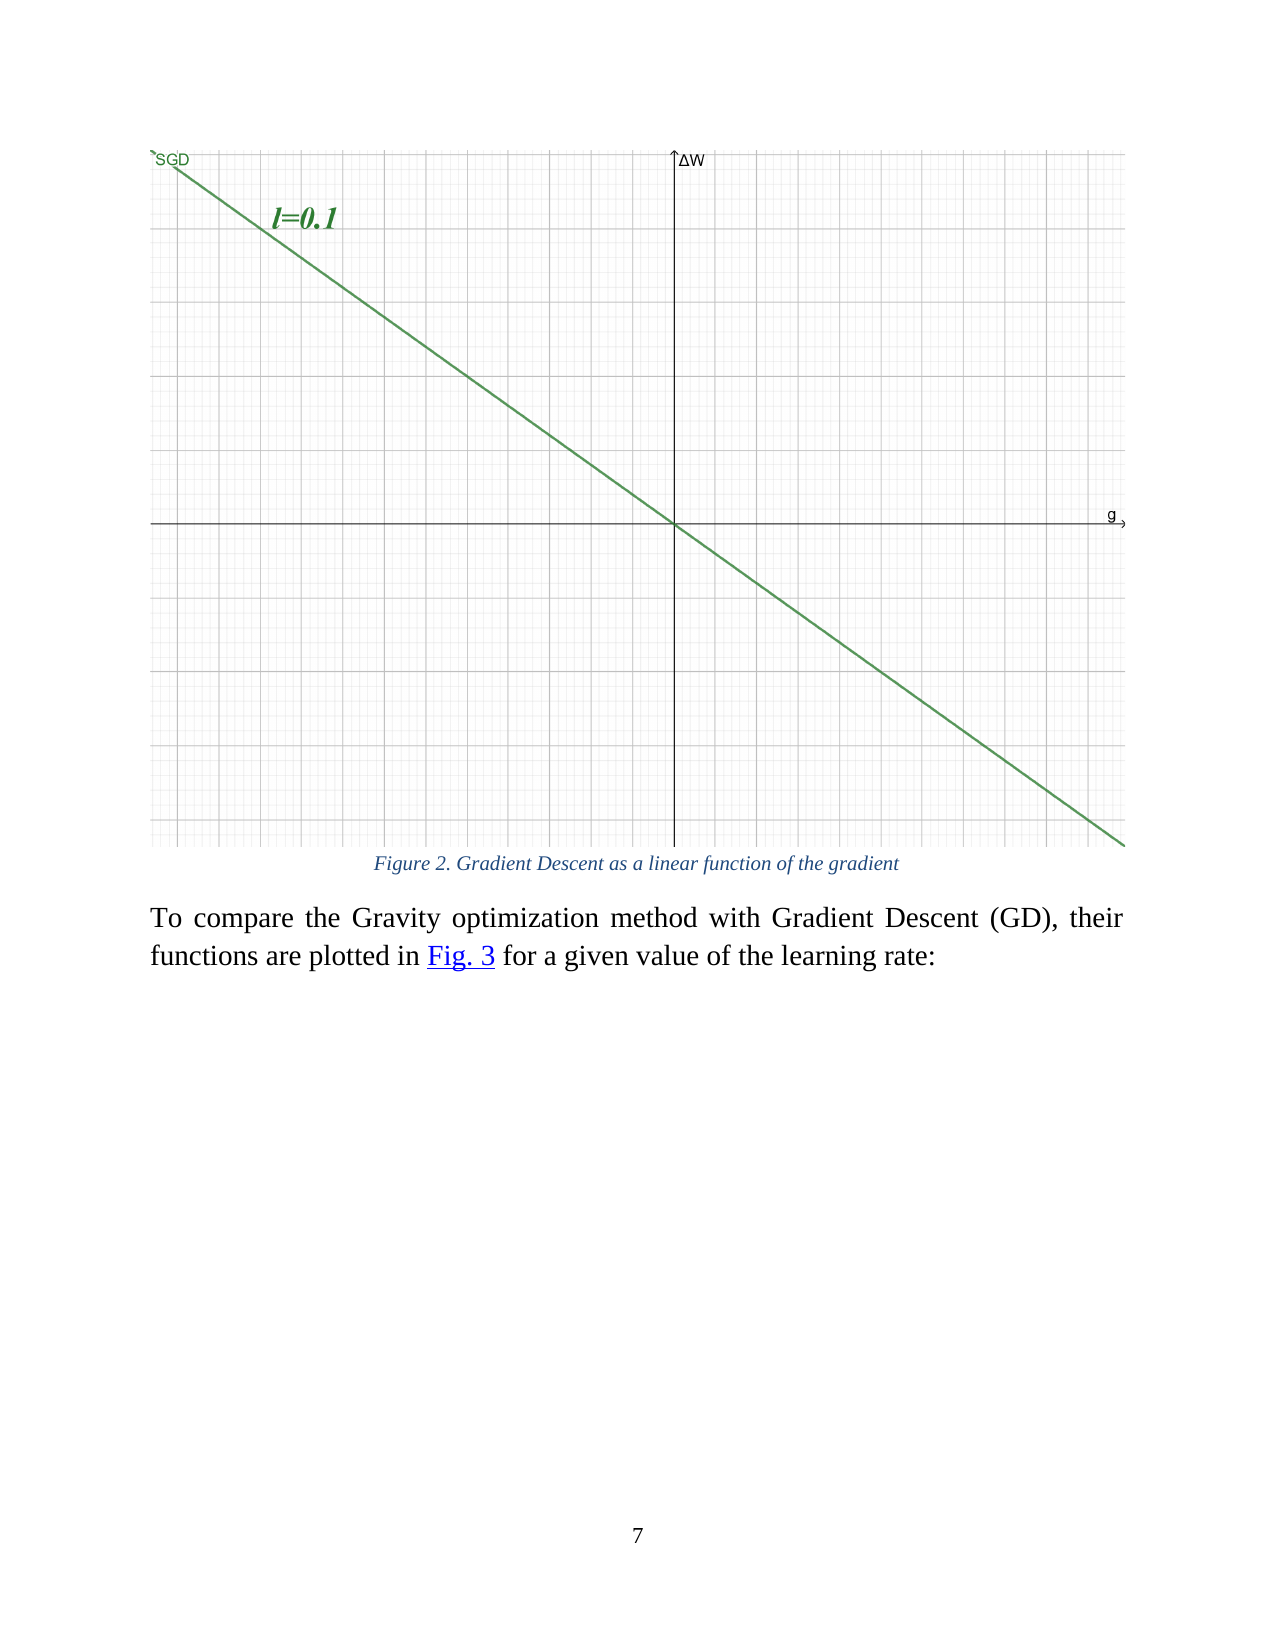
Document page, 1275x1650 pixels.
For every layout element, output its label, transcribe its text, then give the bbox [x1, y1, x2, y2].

text Figure 2. Gradient Descent as a linear function of the gradient [150, 851, 1125, 875]
text To compare the Gravity optimization method with Gradient Descent (GD), their functions are plotted in Fig. 3 for a given value of the learning rate: [150, 900, 1125, 972]
picture [150, 150, 1125, 847]
